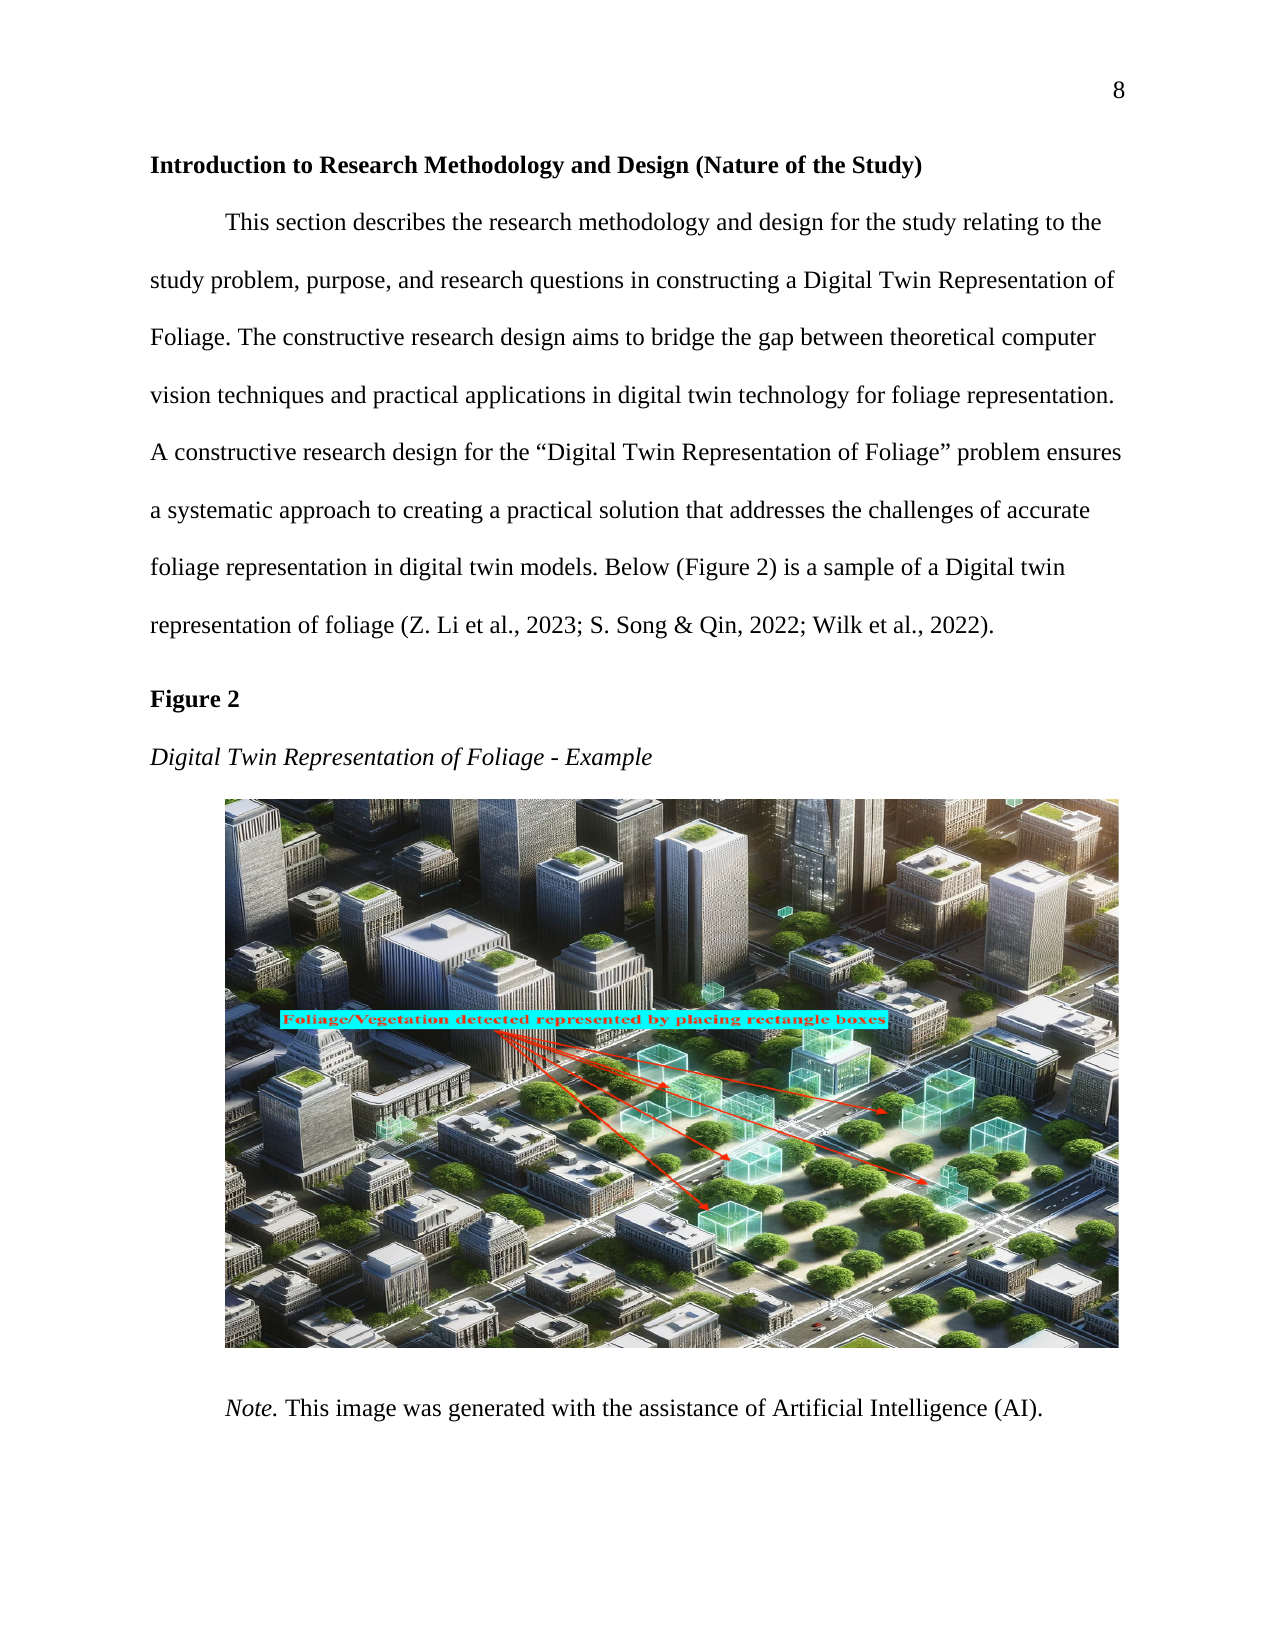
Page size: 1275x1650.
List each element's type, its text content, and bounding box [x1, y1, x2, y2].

text Figure 2 Digital Twin Representation of Foliage - Example [150, 684, 1125, 770]
text This section describes the research methodology and design for the study relating to the study problem, purpose, and research questions in constructing a Digital Twin Representation of Foliage. The constructive research design aims to bridge the gap between theoretical computer vision techniques and practical applications in digital twin technology for foliage representation. A constructive research design for the “Digital Twin Representation of Foliage” problem ensures a systematic approach to creating a practical solution that addresses the challenges of accurate foliage representation in digital twin models. Below (Figure 2) is a sample of a Digital twin representation of foliage (Z. Li et al., 2023; S. Song & Qin, 2022; Wilk et al., 2022). [150, 207, 1125, 639]
picture [225, 799, 1119, 1348]
text Note. This image was generated with the assistance of Artificial Intelligence (AI). [150, 1393, 1125, 1422]
subtitle Introduction to Research Methodology and Design (Nature of the Study) [150, 150, 1125, 179]
